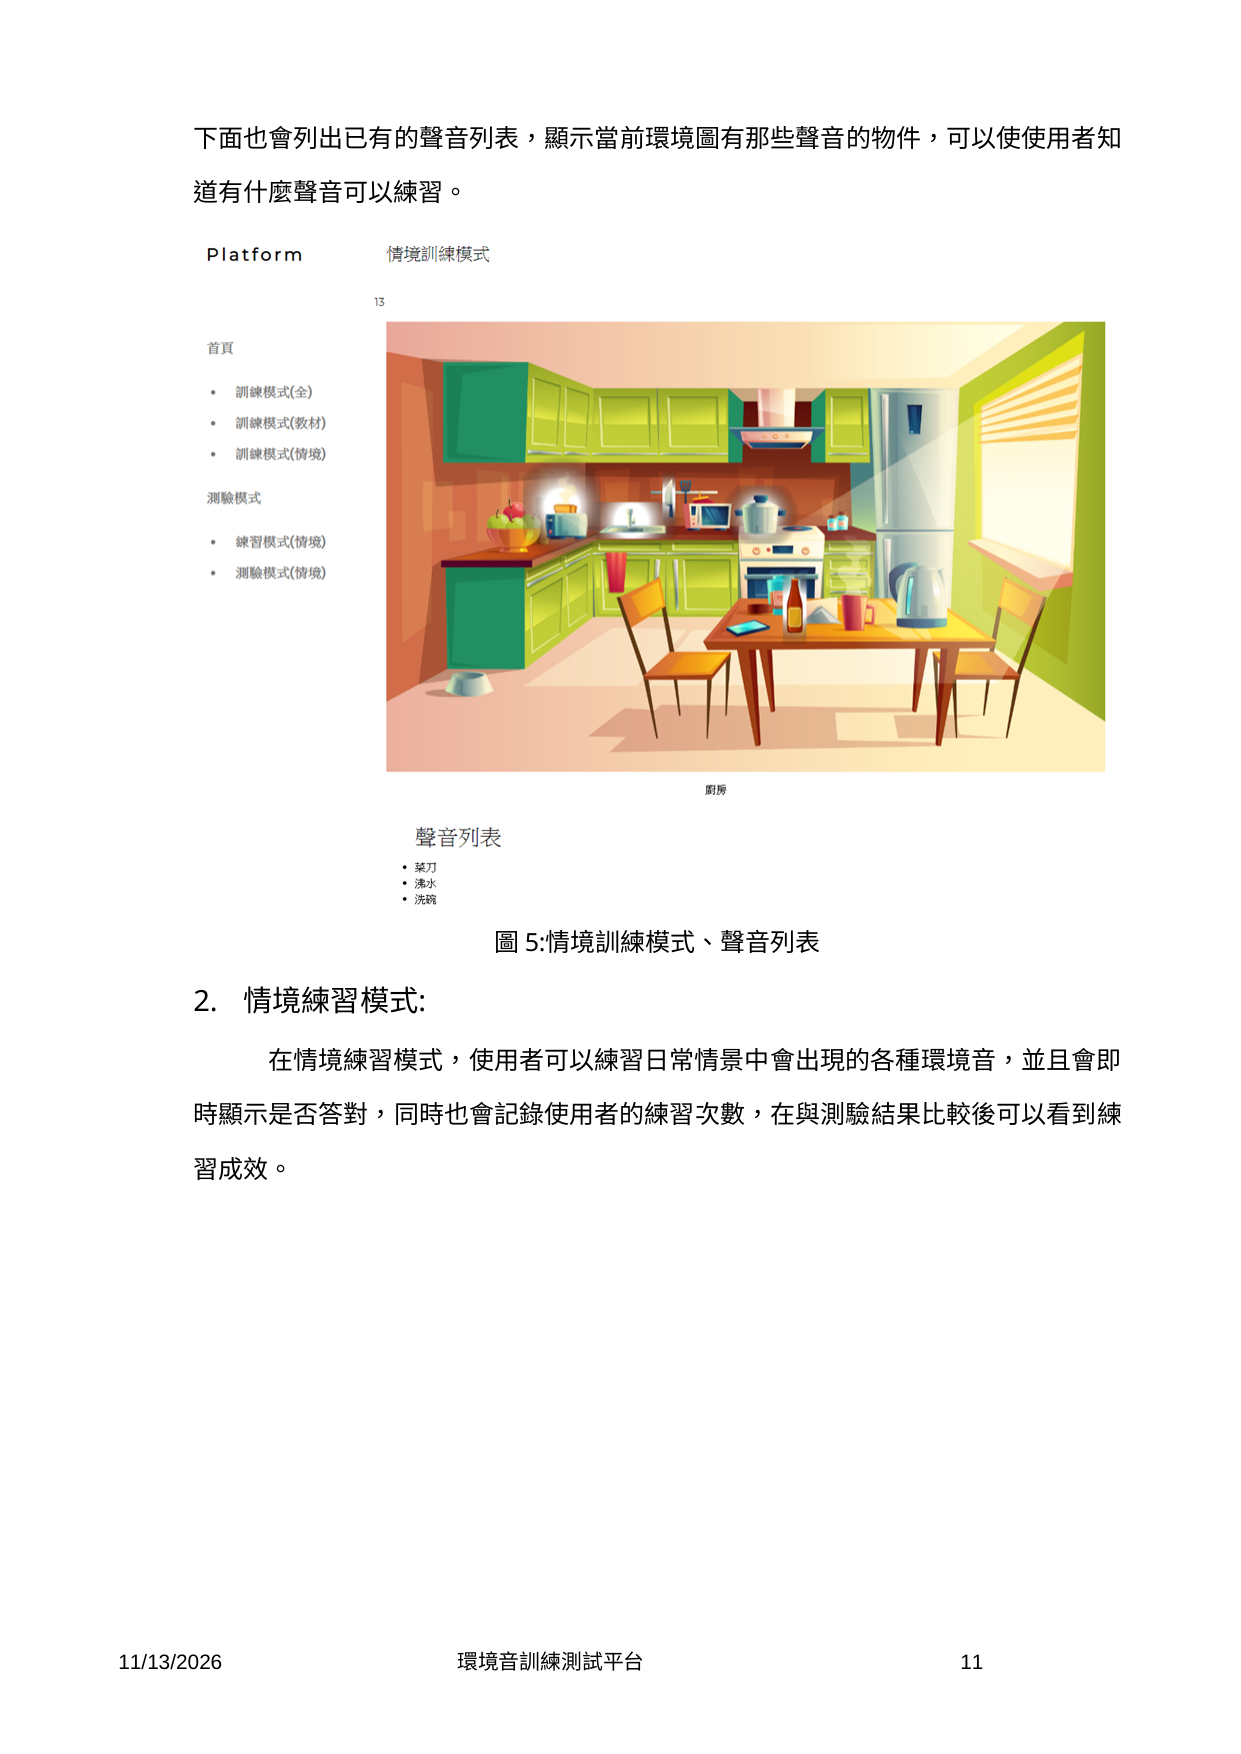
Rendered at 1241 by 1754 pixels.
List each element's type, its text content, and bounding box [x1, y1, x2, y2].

list 情境練習模式: [193, 977, 1122, 1019]
text 圖5:情境訓練模式、聲音列表 [193, 905, 1122, 959]
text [193, 118, 1122, 209]
picture [193, 226, 1134, 905]
text 在情境練習模式，使用者可以練習日常情景中會出現的各種環境音，並且會即時顯示是否答對，同時也會記錄使用者的練習次數，在與測驗結果比較後可以看到練習成效。 [193, 1041, 1122, 1186]
